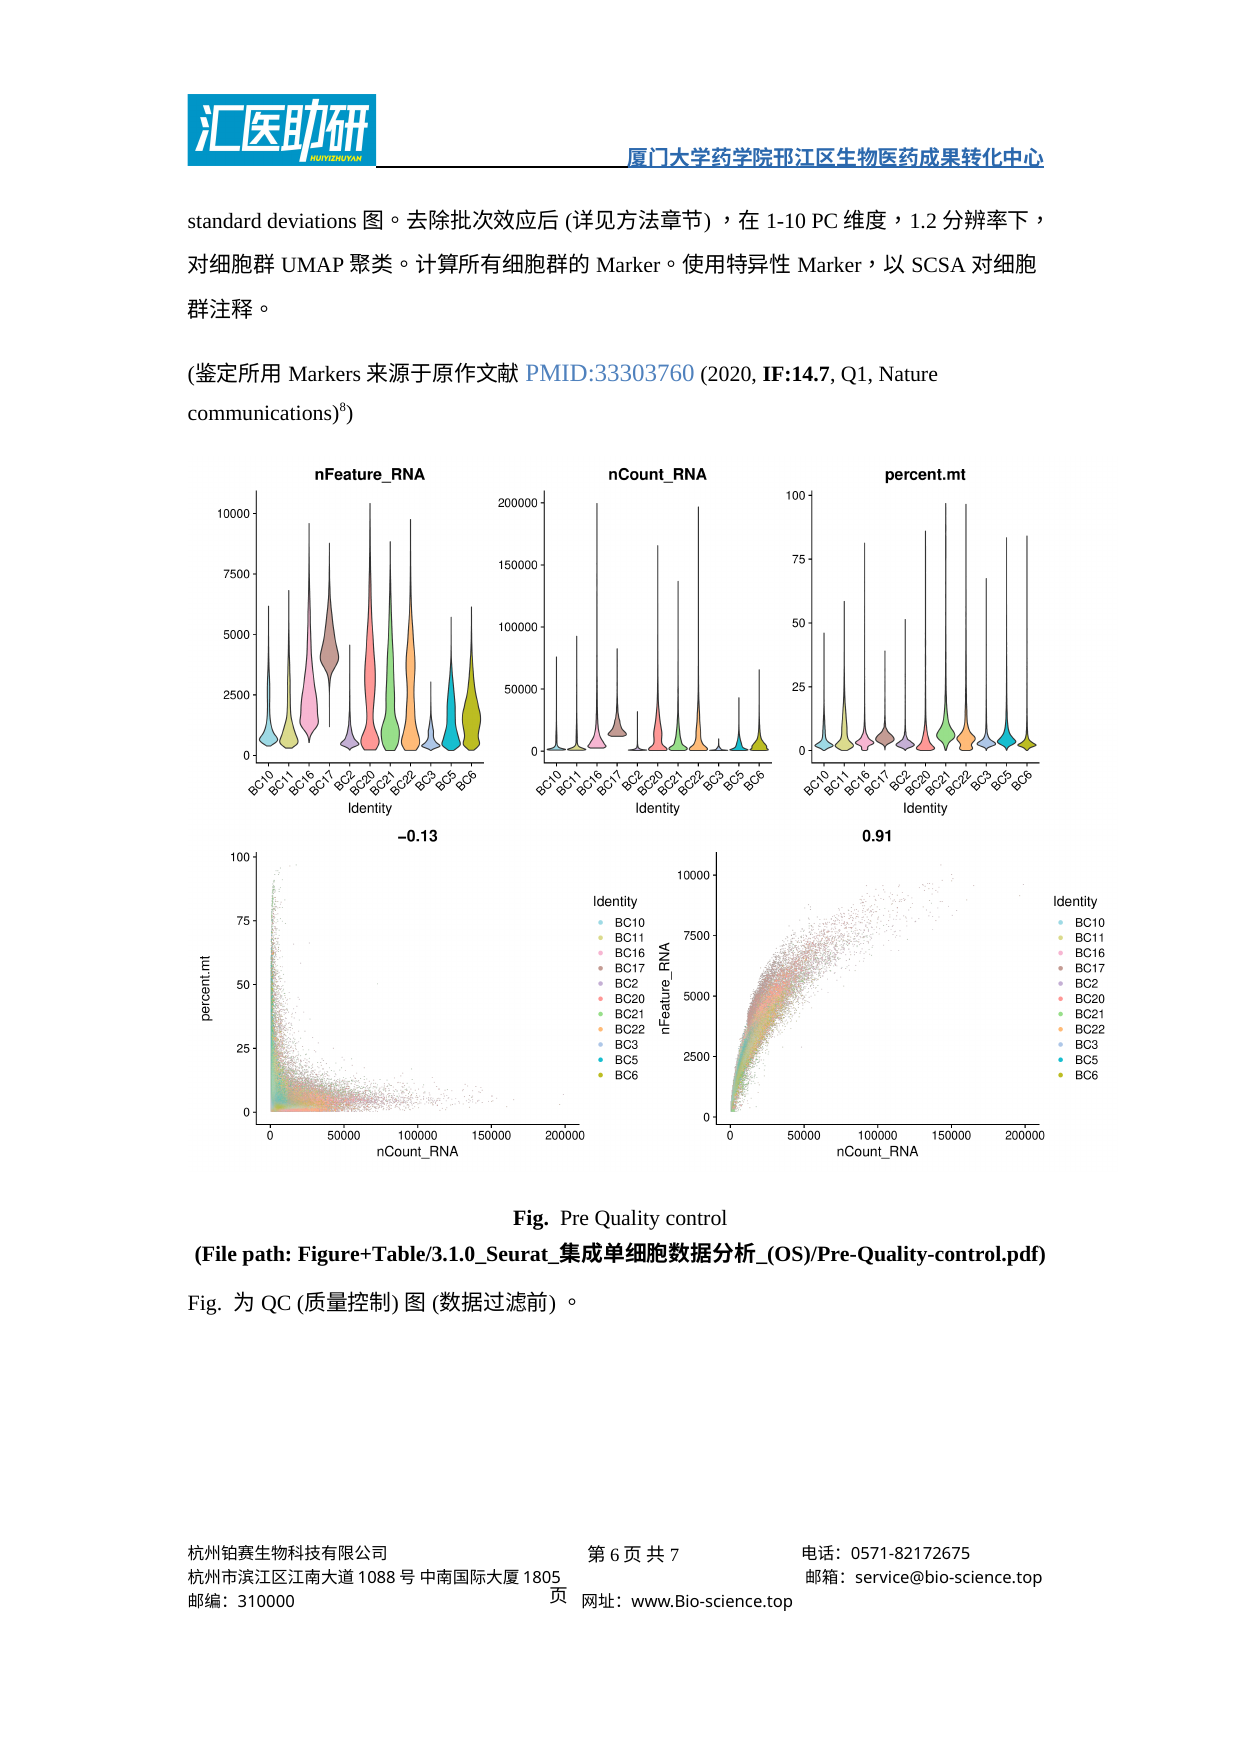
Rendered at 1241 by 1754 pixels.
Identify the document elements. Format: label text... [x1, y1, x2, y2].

text (File path: Figure+Table/3.1.0_Seurat_集成单细胞数据分析_(OS)/Pre-Quality-control.pdf) [187, 1238, 1053, 1268]
picture [282, 99, 327, 161]
text Fig. 为 QC (质量控制) 图 (数据过滤前) 。 [187, 1286, 1053, 1316]
picture [187, 456, 1118, 1172]
picture [327, 106, 368, 150]
text (鉴定所用 Markers 来源于原作文献 PMID:33303760 (2020, IF:14.7, Q1, Nature communications)8) [187, 357, 1053, 425]
picture [243, 106, 284, 150]
picture [210, 106, 243, 150]
picture [196, 131, 208, 150]
picture [201, 118, 208, 127]
text Fig. Pre Quality control [187, 1205, 1053, 1231]
picture [204, 106, 210, 114]
